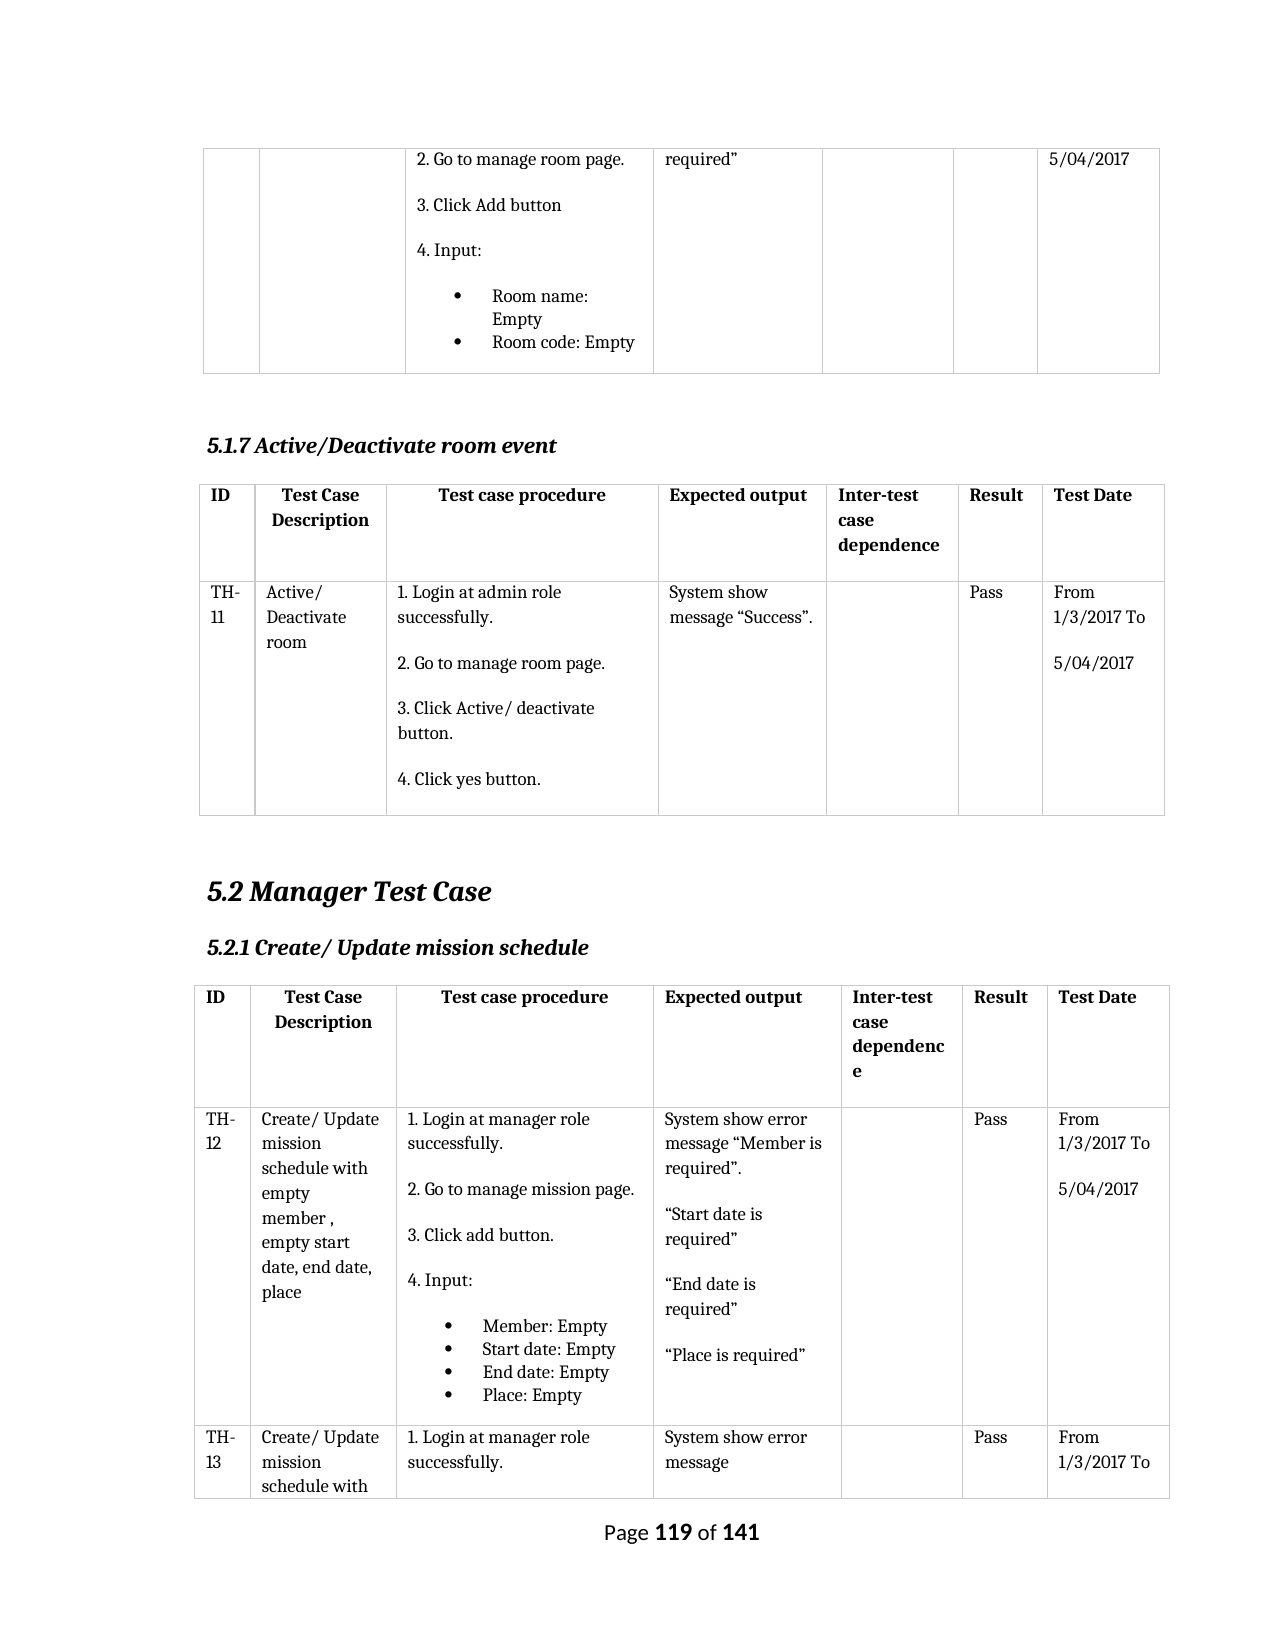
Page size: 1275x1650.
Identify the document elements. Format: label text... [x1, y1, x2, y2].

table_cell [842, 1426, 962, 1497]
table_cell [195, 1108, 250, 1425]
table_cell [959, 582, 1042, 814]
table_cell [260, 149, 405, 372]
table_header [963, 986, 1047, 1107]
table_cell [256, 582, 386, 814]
text 5.2.1 Create/ Update mission schedule [207, 934, 1157, 961]
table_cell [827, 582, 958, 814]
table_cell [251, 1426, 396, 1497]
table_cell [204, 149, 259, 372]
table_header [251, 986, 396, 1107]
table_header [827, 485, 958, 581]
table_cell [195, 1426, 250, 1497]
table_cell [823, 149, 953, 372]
text 5.1.7 Active/Deactivate room event [207, 433, 1157, 459]
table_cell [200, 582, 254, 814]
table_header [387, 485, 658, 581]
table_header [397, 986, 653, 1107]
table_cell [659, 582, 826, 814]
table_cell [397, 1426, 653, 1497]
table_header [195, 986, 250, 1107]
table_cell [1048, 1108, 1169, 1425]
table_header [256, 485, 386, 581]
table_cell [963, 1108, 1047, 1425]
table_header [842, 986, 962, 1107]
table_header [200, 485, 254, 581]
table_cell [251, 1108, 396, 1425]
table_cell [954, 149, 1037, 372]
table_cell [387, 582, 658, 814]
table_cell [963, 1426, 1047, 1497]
text 5.2 Manager Test Case [207, 875, 1157, 908]
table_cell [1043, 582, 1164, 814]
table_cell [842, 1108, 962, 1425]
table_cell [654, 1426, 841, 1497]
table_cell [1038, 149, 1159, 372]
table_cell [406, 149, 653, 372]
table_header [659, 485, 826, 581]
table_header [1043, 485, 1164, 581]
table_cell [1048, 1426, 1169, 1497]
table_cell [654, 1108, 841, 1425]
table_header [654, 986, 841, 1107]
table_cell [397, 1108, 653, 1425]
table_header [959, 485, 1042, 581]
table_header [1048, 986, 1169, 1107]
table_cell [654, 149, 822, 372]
